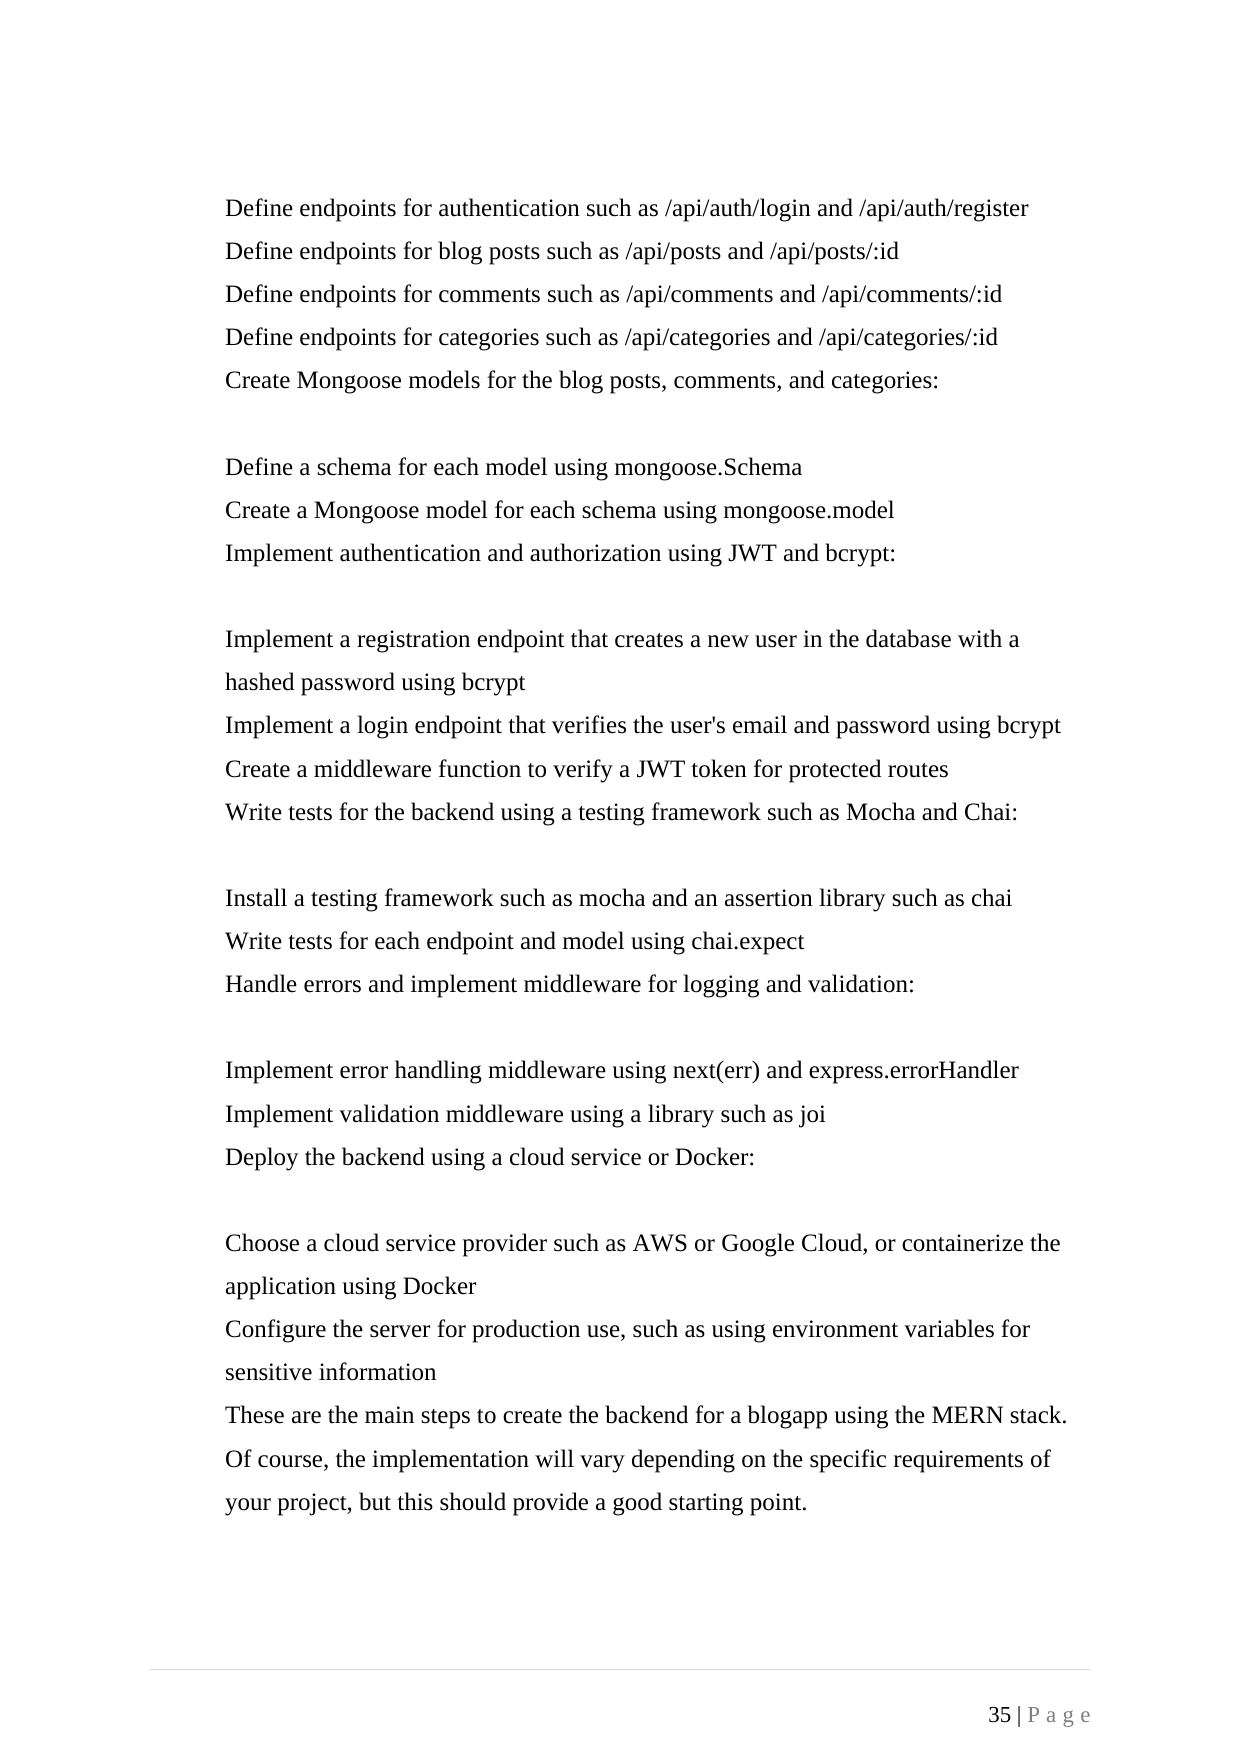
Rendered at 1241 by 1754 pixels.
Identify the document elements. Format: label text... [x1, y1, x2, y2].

text Choose a cloud service provider such as AWS or Google Cloud, or containerize the application using Docker [225, 1228, 1090, 1300]
text Implement a registration endpoint that creates a new user in the database with a hashed password using bcrypt [225, 624, 1090, 696]
text Implement error handling middleware using next(err) and express.errorHandler [225, 1056, 1090, 1084]
text Define a schema for each model using mongoose.Schema [225, 452, 1090, 481]
text Implement a login endpoint that verifies the user's email and password using bcrypt [225, 711, 1090, 739]
text These are the main steps to create the backend for a blogapp using the MERN stack. Of course, the implementation will vary depending on the specific requirements of your project, but this should provide a good starting point. [225, 1401, 1090, 1516]
text Deploy the backend using a cloud service or Docker: [225, 1142, 1090, 1171]
text Handle errors and implement middleware for logging and validation: [225, 969, 1090, 998]
text Write tests for the backend using a testing framework such as Mocha and Chai: [225, 797, 1090, 826]
text Define endpoints for authentication such as /api/auth/login and /api/auth/register [225, 193, 1090, 222]
text Define endpoints for comments such as /api/comments and /api/comments/:id [225, 279, 1090, 308]
text Implement authentication and authorization using JWT and bcrypt: [225, 538, 1090, 567]
text Configure the server for production use, such as using environment variables for sensitive information [225, 1314, 1090, 1386]
text Write tests for each endpoint and model using chai.expect [225, 926, 1090, 955]
text Implement validation middleware using a library such as joi [225, 1099, 1090, 1127]
text Install a testing framework such as mocha and an assertion library such as chai [225, 883, 1090, 912]
text Define endpoints for categories such as /api/categories and /api/categories/:id [225, 322, 1090, 351]
text Create a Mongoose model for each schema using mongoose.model [225, 495, 1090, 524]
text Create a middleware function to verify a JWT token for protected routes [225, 754, 1090, 782]
text Define endpoints for blog posts such as /api/posts and /api/posts/:id [225, 236, 1090, 265]
text Create Mongoose models for the blog posts, comments, and categories: [225, 366, 1090, 394]
